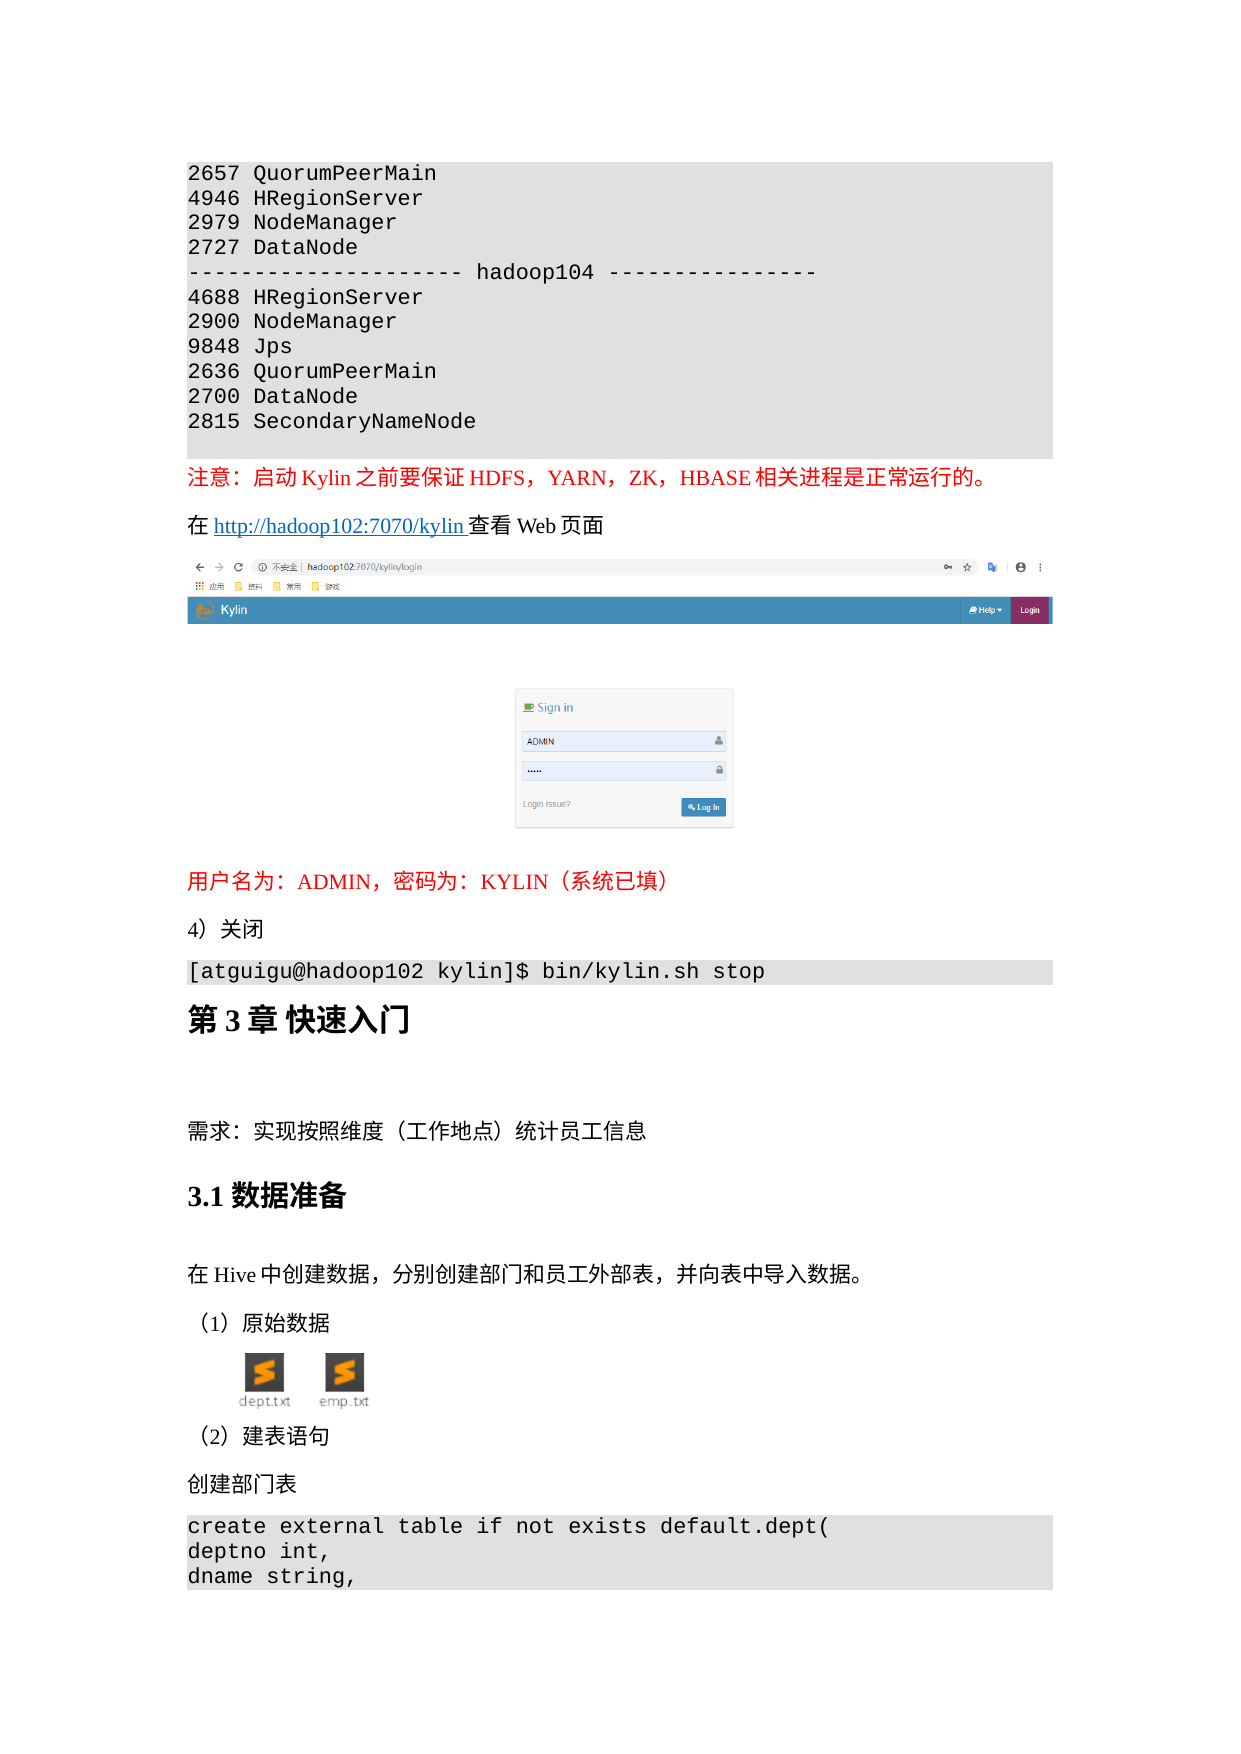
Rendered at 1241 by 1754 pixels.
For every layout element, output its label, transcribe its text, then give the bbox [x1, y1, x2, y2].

text 注意：启动Kylin之前要保证HDFS，YARN，ZK，HBASE相关进程是正常运行的。 [187, 459, 1053, 492]
text 在http://hadoop102:7070/kylin查看Web页面 [187, 508, 1053, 540]
text 需求：实现按照维度（工作地点）统计员工信息 [187, 1113, 1053, 1146]
text 用户名为：ADMIN，密码为：KYLIN（系统已填） [187, 863, 1053, 896]
text （2）建表语句 [187, 1419, 1053, 1451]
text 4946 HRegionServer [187, 187, 1053, 212]
text 2979 NodeManager [187, 212, 1053, 236]
text create external table if not exists default.dept( [187, 1515, 1053, 1540]
text 4）关闭 [187, 912, 1053, 944]
subtitle 第3章 快速入门 [187, 985, 1053, 1050]
text --------------------- hadoop104 ---------------- [187, 261, 1053, 286]
text 创建部门表 [187, 1467, 1053, 1499]
text 2700 DataNode [187, 385, 1053, 410]
text 2815 SecondaryNameNode [187, 410, 1053, 435]
text 9848 Jps [187, 336, 1053, 360]
text 2636 QuorumPeerMain [187, 360, 1053, 385]
text 2727 DataNode [187, 236, 1053, 261]
text 2657 QuorumPeerMain [187, 162, 1053, 187]
picture [187, 556, 1053, 829]
subtitle 3.1 数据准备 [187, 1162, 1053, 1227]
text （1）原始数据 [187, 1305, 1053, 1338]
text deptno int, [187, 1540, 1053, 1565]
text [atguigu@hadoop102 kylin]$ bin/kylin.sh stop [187, 960, 1053, 985]
text 4688 HRegionServer [187, 286, 1053, 311]
text 2900 NodeManager [187, 311, 1053, 336]
text dname string, [187, 1565, 1053, 1590]
text 在Hive中创建数据，分别创建部门和员工外部表，并向表中导入数据。 [187, 1257, 1053, 1289]
